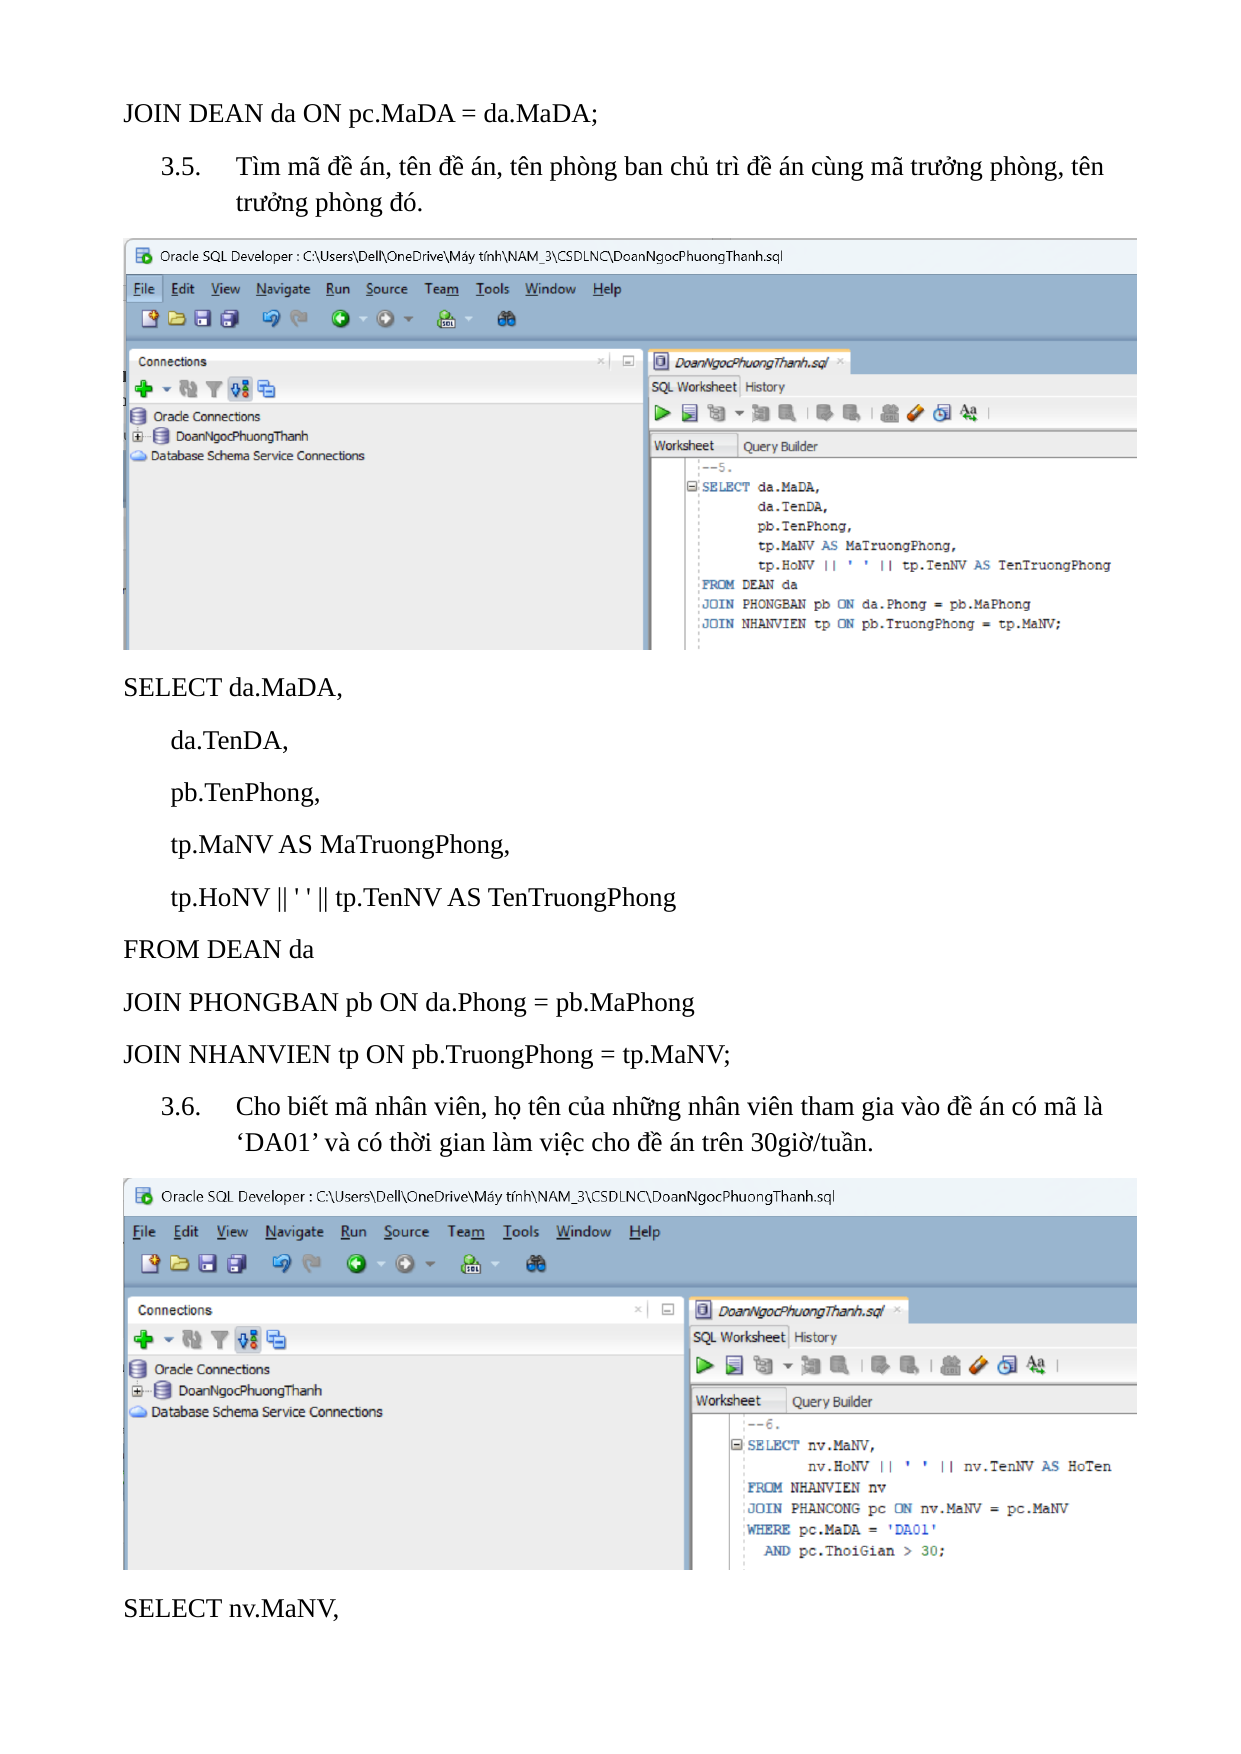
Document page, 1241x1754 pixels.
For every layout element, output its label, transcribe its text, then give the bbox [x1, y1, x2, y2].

list Tìm mã đề án, tên đề án, tên phòng ban chủ trì đề án cùng mã trưởng phòng, tên trưởng phòng đó. [161, 150, 1137, 217]
text da.TenDA, [123, 724, 1137, 755]
list Cho biết mã nhân viên, họ tên của những nhân viên tham gia vào đề án có mã là ‘DA01’ và có thời gian làm việc cho đề án trên 30giờ/tuần. [161, 1091, 1137, 1157]
text FROM DEAN da [123, 933, 1137, 964]
text SELECT da.MaDA, [123, 671, 1137, 702]
text JOIN PHONGBAN pb ON da.Phong = pb.MaPhong [123, 986, 1137, 1017]
text pb.TenPhong, [123, 776, 1137, 807]
text tp.MaNV AS MaTruongPhong, [123, 828, 1137, 860]
text tp.HoNV || ' ' || tp.TenNV AS TenTruongPhong [123, 881, 1137, 912]
text SELECT nv.MaNV, [123, 1592, 1137, 1623]
picture [123, 238, 1137, 650]
text JOIN DEAN da ON pc.MaDA = da.MaDA; [123, 97, 1137, 129]
picture [123, 1178, 1137, 1570]
text JOIN NHANVIEN tp ON pb.TruongPhong = tp.MaNV; [123, 1038, 1137, 1069]
